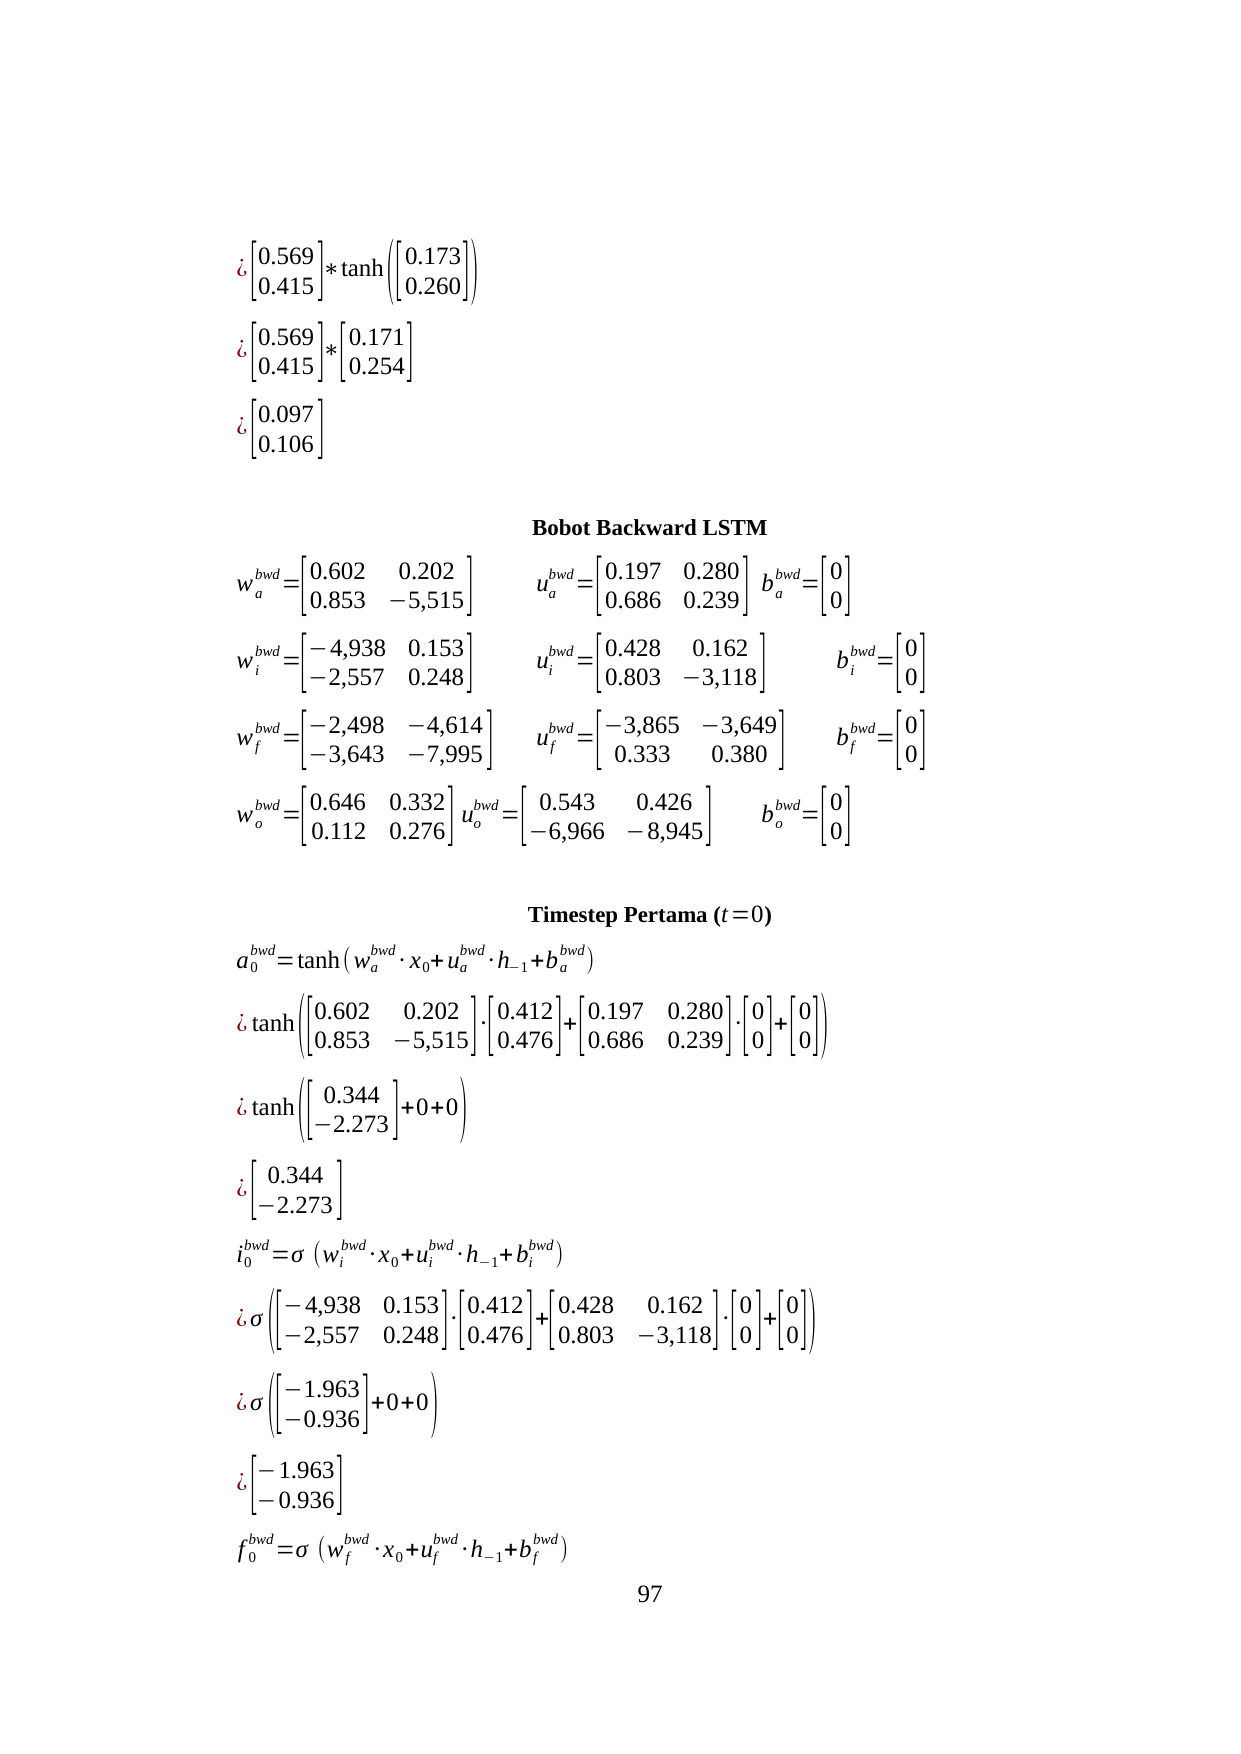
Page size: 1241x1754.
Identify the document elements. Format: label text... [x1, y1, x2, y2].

text Bobot Backward LSTM [236, 514, 1063, 541]
text Timestep Pertama () [236, 901, 1063, 928]
